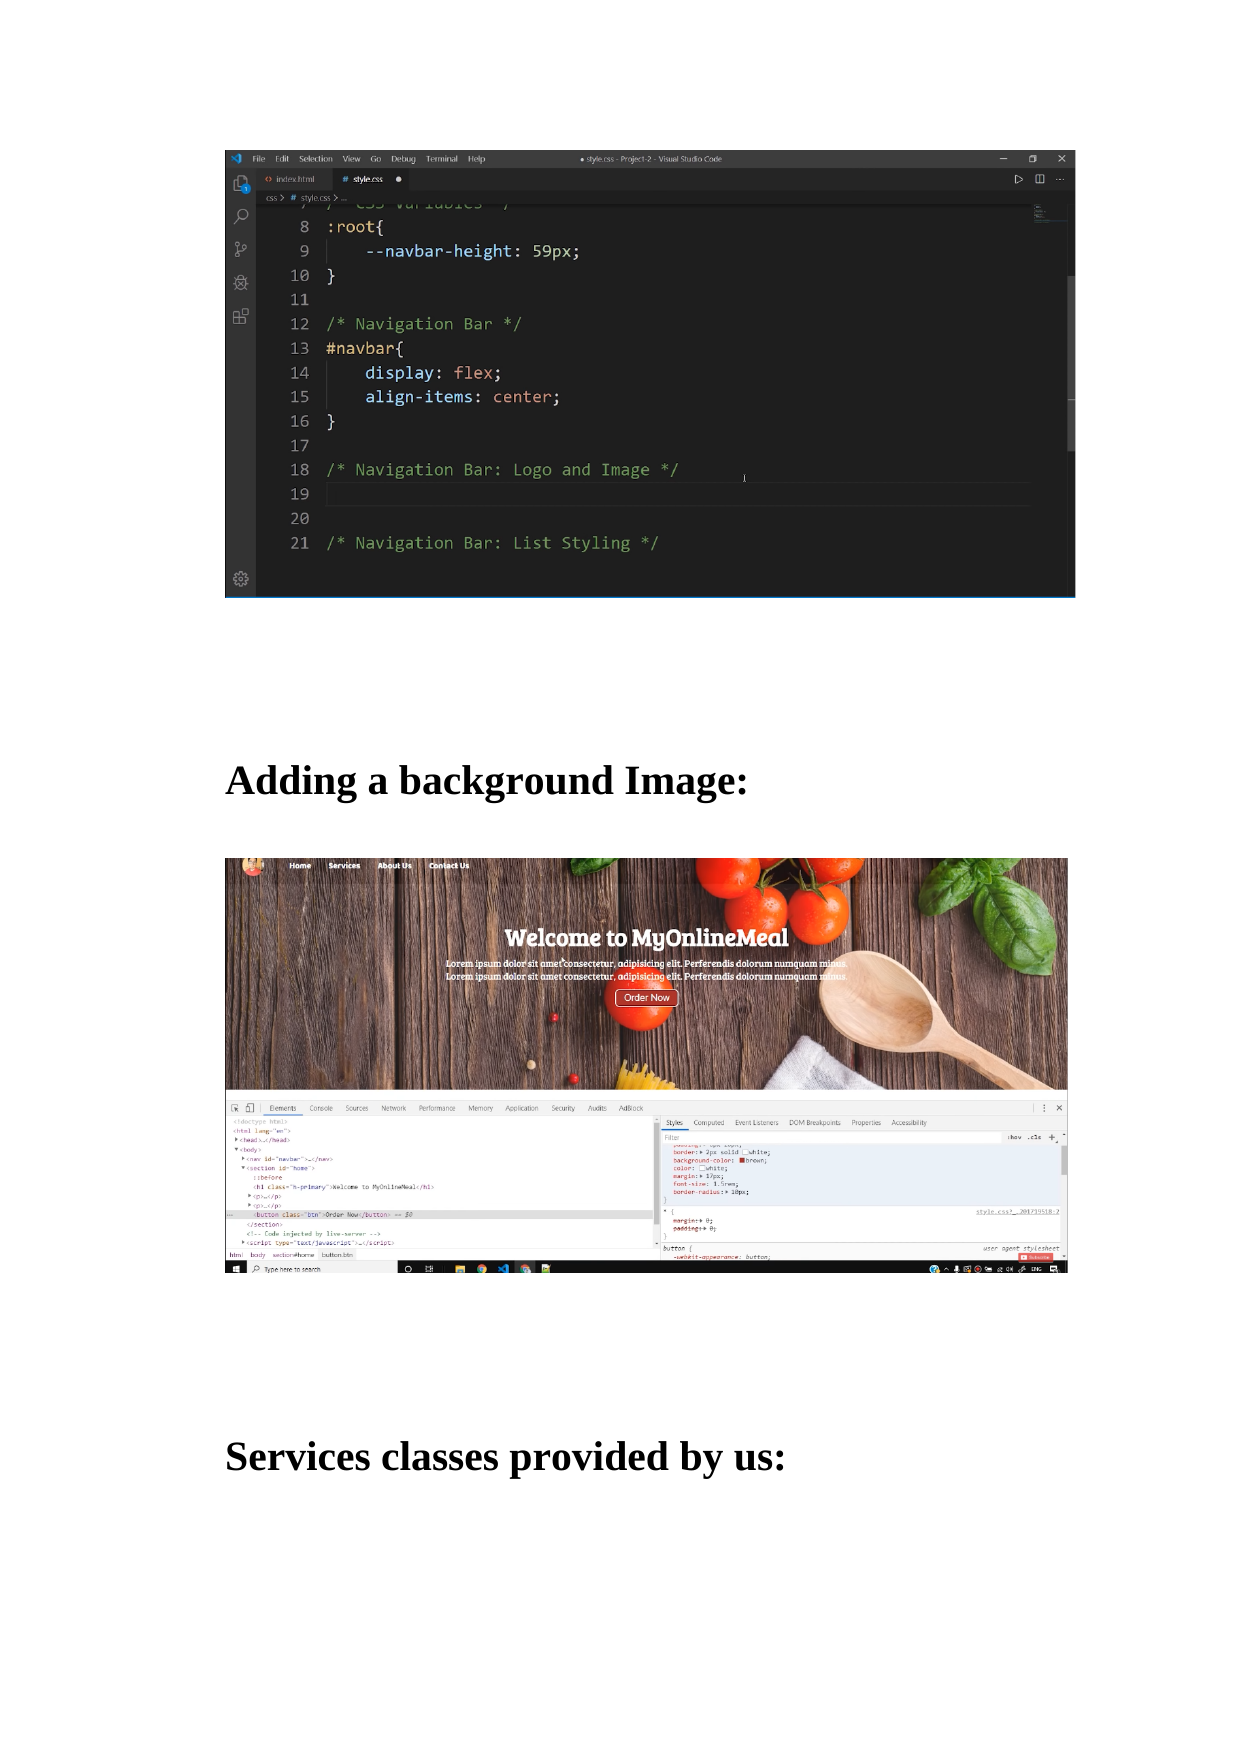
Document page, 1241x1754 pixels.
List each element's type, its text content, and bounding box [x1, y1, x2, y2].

list Adding a background Image: [225, 755, 1090, 803]
picture [225, 858, 1068, 1273]
picture [225, 150, 1076, 598]
list Services classes provided by us: [225, 1432, 1090, 1480]
